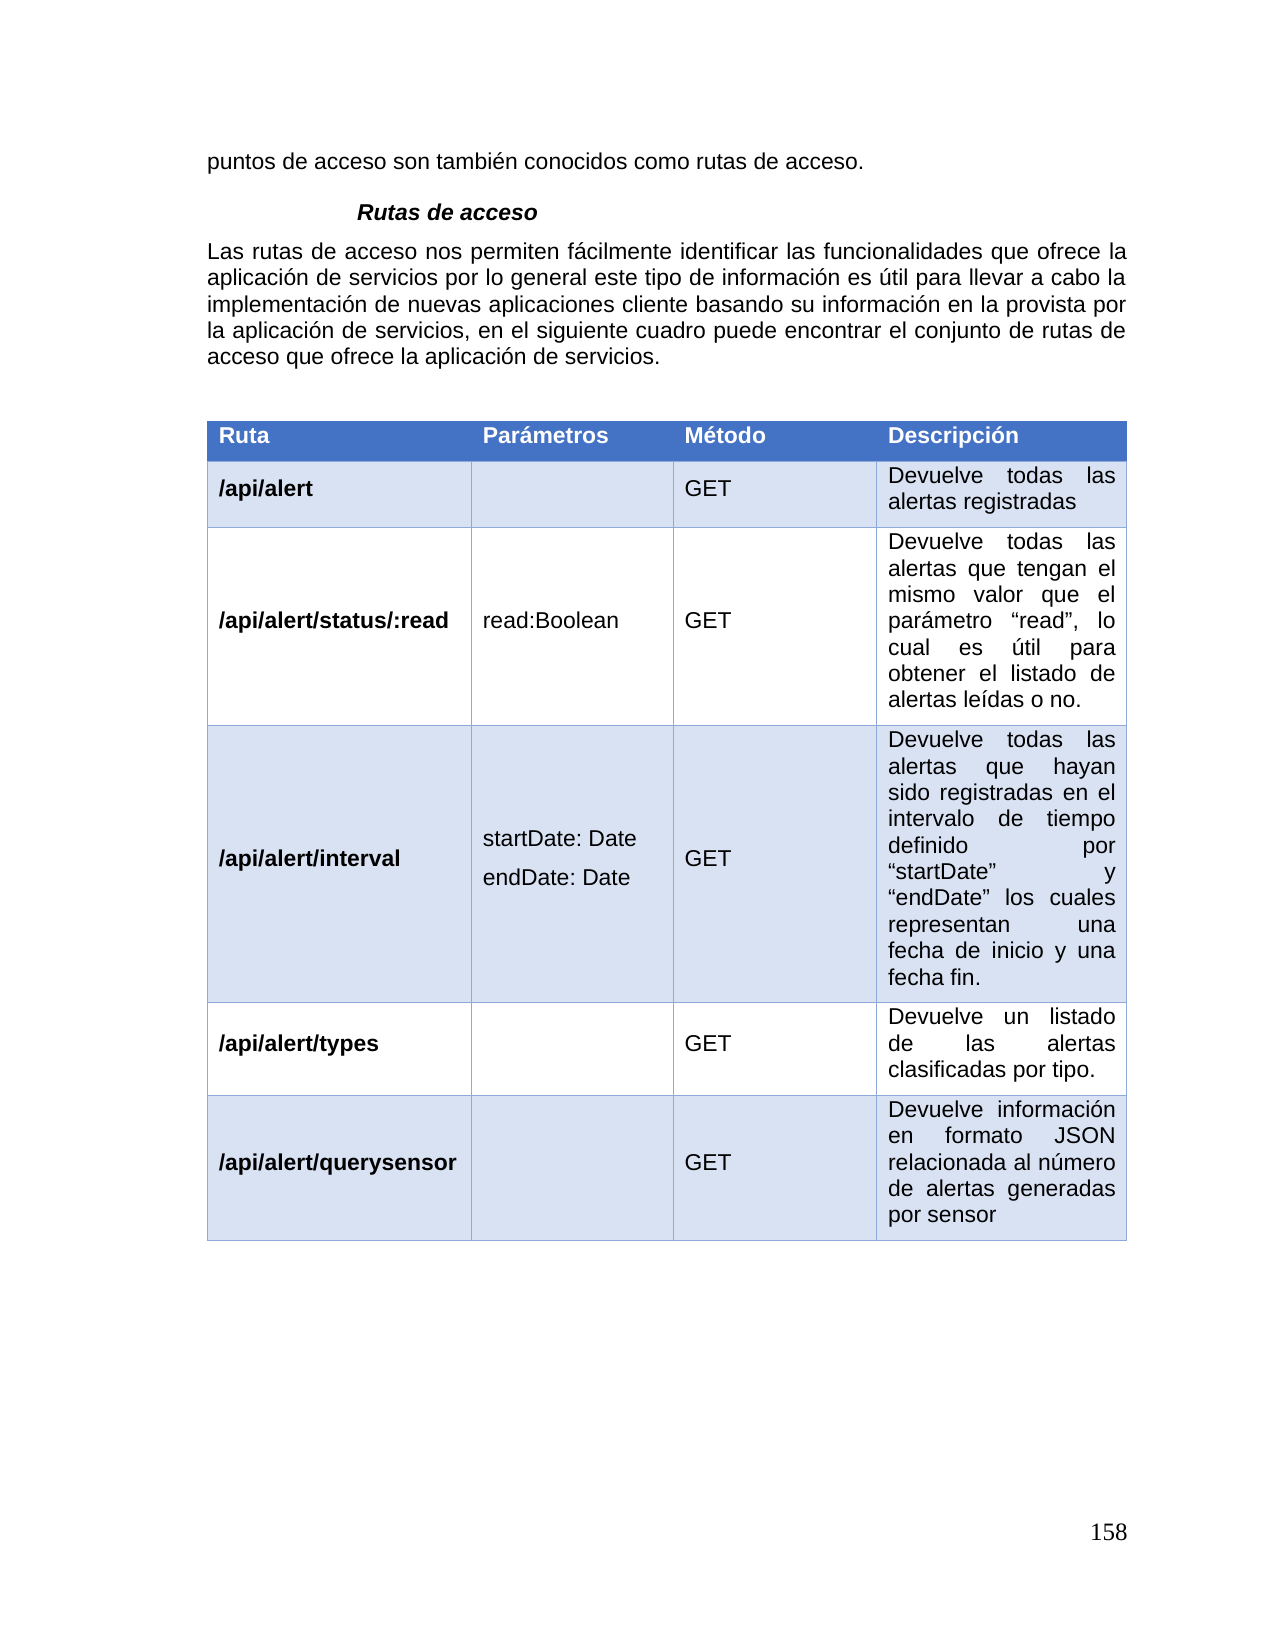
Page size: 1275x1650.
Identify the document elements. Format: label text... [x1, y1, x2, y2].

table_cell [472, 1003, 673, 1095]
text Las rutas de acceso nos permiten fácilmente identificar las funcionalidades que ofrece la aplicación de servicios por lo general este tipo de información es útil para llevar a cabo la implementación de nuevas aplicaciones cliente basando su información en la provista por la aplicación de servicios, en el siguiente cuadro puede encontrar el conjunto de rutas de acceso que ofrece la aplicación de servicios. [207, 238, 1127, 370]
table_cell read:Boolean [472, 528, 673, 725]
table_cell GET [674, 1003, 876, 1095]
table_cell Devuelve todas las alertas que hayan sido registradas en el intervalo de tiempo definido por “startDate” y “endDate” los cuales representan una fecha de inicio y una fecha fin. [877, 726, 1126, 1002]
table_cell GET [674, 1096, 876, 1240]
table_cell /api/alert/querysensor [208, 1096, 471, 1240]
table_cell GET [674, 726, 876, 1002]
table_cell /api/alert/interval [208, 726, 471, 1002]
table_header Descripción [877, 422, 1126, 461]
table_cell Devuelve todas las alertas que tengan el mismo valor que el parámetro “read”, lo cual es útil para obtener el listado de alertas leídas o no. [877, 528, 1126, 725]
table_header Ruta [208, 422, 471, 461]
table_header Método [673, 422, 877, 461]
subtitle Rutas de acceso [357, 199, 1127, 225]
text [207, 148, 1127, 174]
table_cell /api/alert/types [208, 1003, 471, 1095]
table_cell [472, 1096, 673, 1240]
table_cell [472, 462, 673, 527]
table_cell Devuelve todas las alertas registradas [877, 462, 1126, 527]
table_header Parámetros [471, 422, 673, 461]
table_cell startDate: Date endDate: Date [472, 726, 673, 1002]
table_cell GET [674, 462, 876, 527]
table_cell /api/alert/status/:read [208, 528, 471, 725]
table_cell GET [674, 528, 876, 725]
table_cell Devuelve información en formato JSON relacionada al número de alertas generadas por sensor [877, 1096, 1126, 1240]
table_cell Devuelve un listado de las alertas clasificadas por tipo. [877, 1003, 1126, 1095]
table_cell /api/alert [208, 462, 471, 527]
